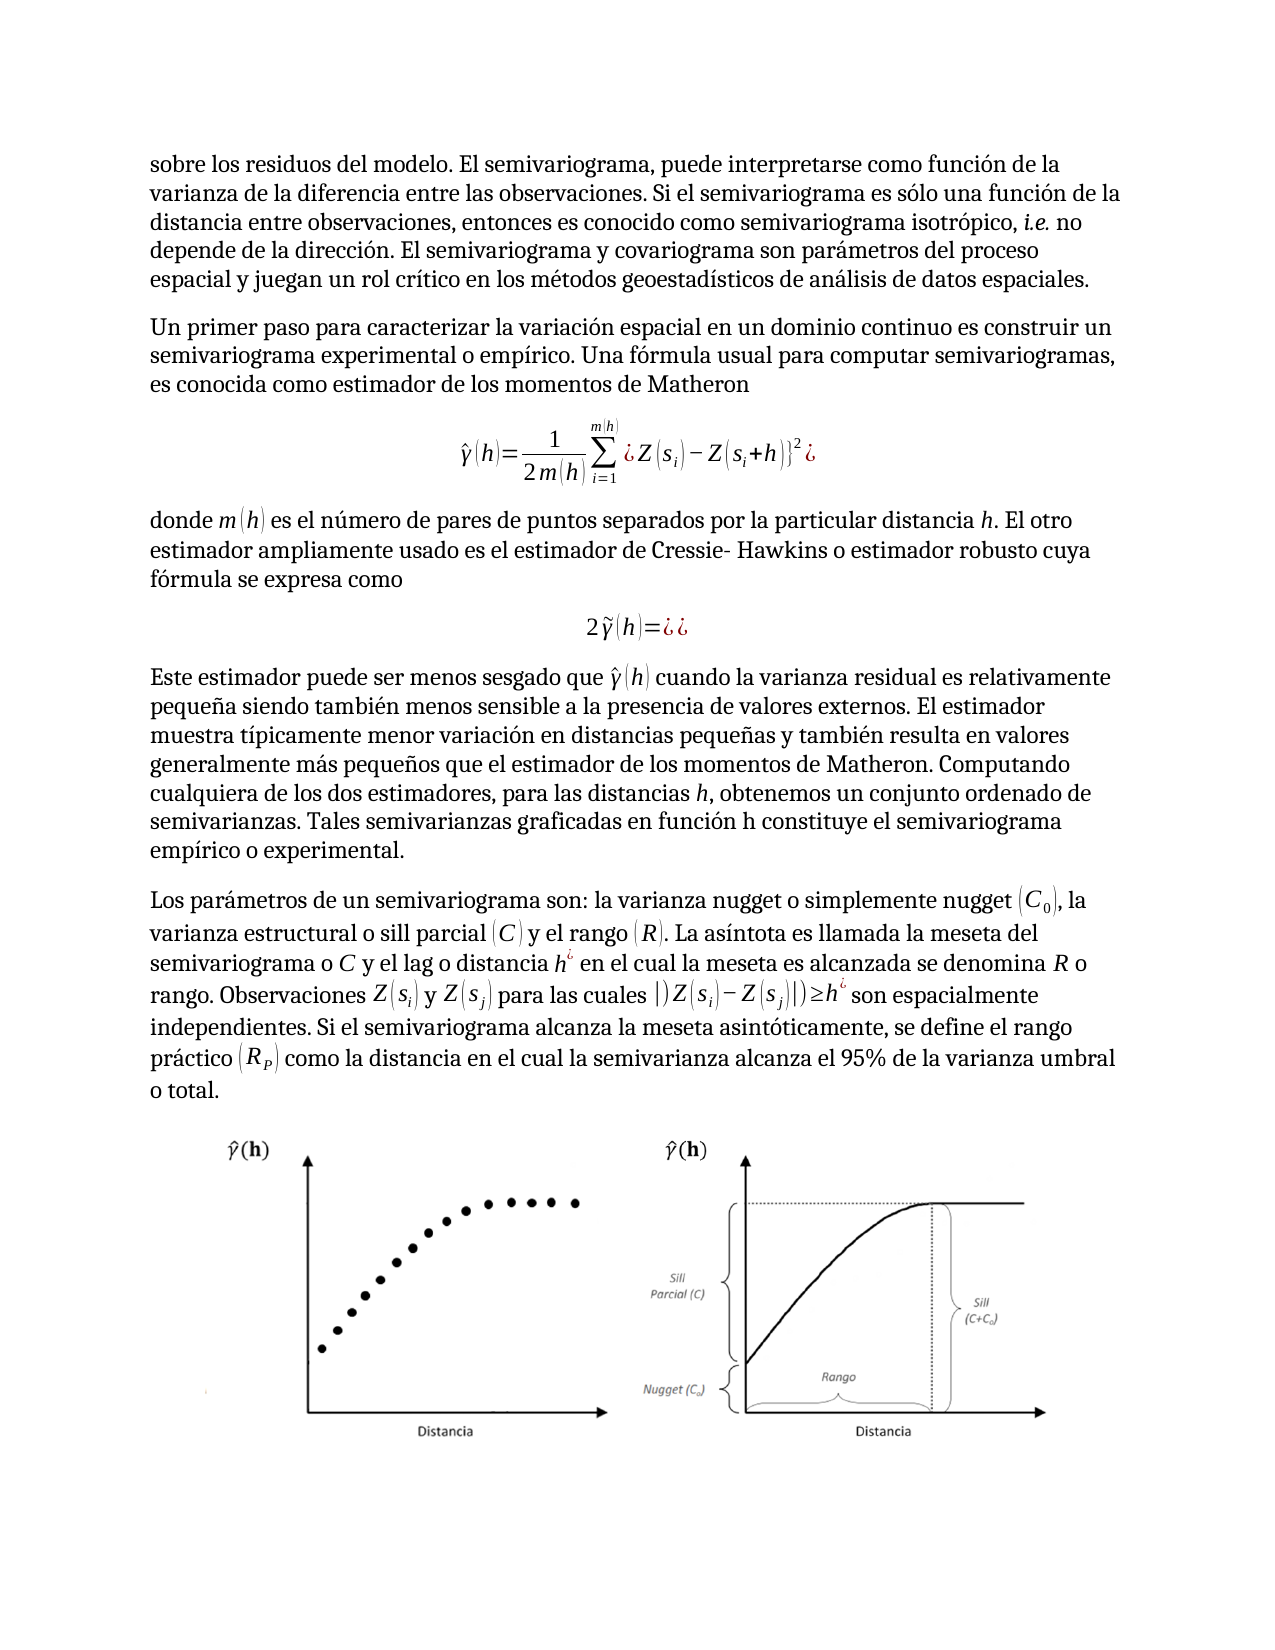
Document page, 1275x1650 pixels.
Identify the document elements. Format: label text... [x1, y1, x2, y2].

text Este estimador puede ser menos sesgado que cuando la varianza residual es relativamente pequeña siendo también menos sensible a la presencia de valores externos. El estimador muestra típicamente menor variación en distancias pequeñas y también resulta en valores generalmente más pequeños que el estimador de los momentos de Matheron. Computando cualquiera de los dos estimadores, para las distancias , obtenemos un conjunto ordenado de semivarianzas. Tales semivarianzas graficadas en función h constituye el semivariograma empírico o experimental. [150, 662, 1125, 865]
picture [188, 1123, 1064, 1443]
text Los parámetros de un semivariograma son: la varianza nugget o simplemente nugget , la varianza estructural o sill parcial y el rango . La asíntota es llamada la meseta del semivariograma o y el lag o distancia en el cual la meseta es alcanzada se denomina o rango. Observaciones y para las cuales son espacialmente independientes. Si el semivariograma alcanza la meseta asintóticamente, se define el rango práctico como la distancia en el cual la semivarianza alcanza el 95% de la varianza umbral o total. [150, 883, 1125, 1104]
text Un primer paso para caracterizar la variación espacial en un dominio continuo es construir un semivariograma experimental o empírico. Una fórmula usual para computar semivariogramas, es conocida como estimador de los momentos de Matheron [150, 312, 1125, 399]
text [150, 150, 1125, 294]
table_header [139, 1123, 1114, 1464]
text donde es el número de pares de puntos separados por la particular distancia . El otro estimador ampliamente usado es el estimador de Cressie- Hawkins o estimador robusto cuya fórmula se expresa como [150, 505, 1125, 593]
